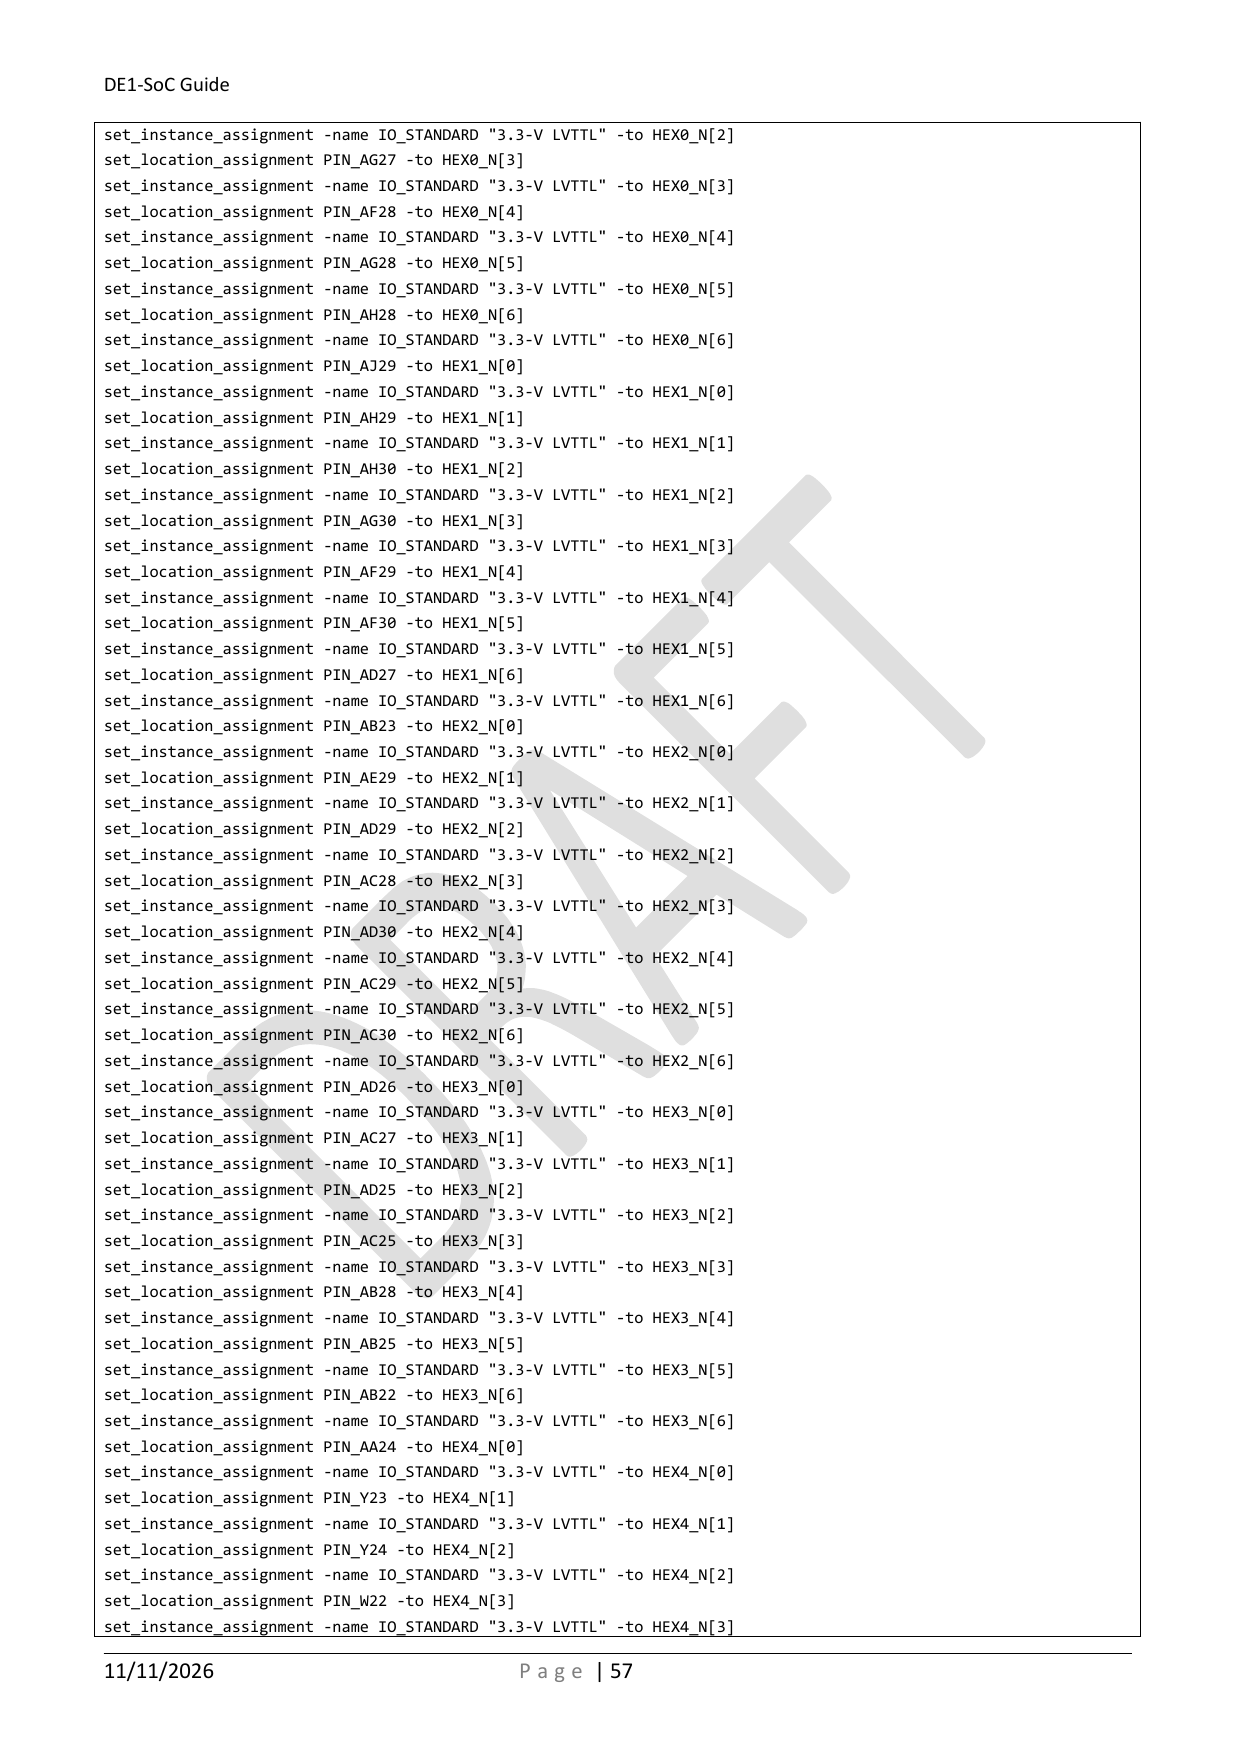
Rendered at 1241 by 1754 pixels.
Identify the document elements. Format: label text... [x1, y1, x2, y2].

text set_instance_assignment -name IO_STANDARD "3.3-V LVTTL" -to HEX0_N[3] [95, 173, 1140, 196]
text set_instance_assignment -name IO_STANDARD "3.3-V LVTTL" -to HEX3_N[1] [95, 1151, 1140, 1173]
text set_instance_assignment -name IO_STANDARD "3.3-V LVTTL" -to HEX3_N[4] [95, 1305, 1140, 1328]
text set_location_assignment PIN_AD27 -to HEX1_N[6] [95, 662, 1140, 684]
text set_location_assignment PIN_AC30 -to HEX2_N[6] [95, 1022, 1140, 1045]
text set_instance_assignment -name IO_STANDARD "3.3-V LVTTL" -to HEX0_N[2] [95, 123, 1140, 144]
text set_instance_assignment -name IO_STANDARD "3.3-V LVTTL" -to HEX4_N[2] [95, 1562, 1140, 1585]
text set_location_assignment PIN_AG28 -to HEX0_N[5] [95, 250, 1140, 273]
text set_location_assignment PIN_AG30 -to HEX1_N[3] [95, 508, 1140, 530]
text set_location_assignment PIN_AC27 -to HEX3_N[1] [95, 1125, 1140, 1148]
text set_instance_assignment -name IO_STANDARD "3.3-V LVTTL" -to HEX0_N[6] [95, 327, 1140, 350]
text set_instance_assignment -name IO_STANDARD "3.3-V LVTTL" -to HEX3_N[0] [95, 1099, 1140, 1122]
text set_location_assignment PIN_AF30 -to HEX1_N[5] [95, 611, 1140, 633]
text set_instance_assignment -name IO_STANDARD "3.3-V LVTTL" -to HEX3_N[6] [95, 1408, 1140, 1431]
text set_location_assignment PIN_Y24 -to HEX4_N[2] [95, 1537, 1140, 1559]
text set_instance_assignment -name IO_STANDARD "3.3-V LVTTL" -to HEX1_N[5] [95, 636, 1140, 659]
text set_location_assignment PIN_AB28 -to HEX3_N[4] [95, 1279, 1140, 1302]
text set_instance_assignment -name IO_STANDARD "3.3-V LVTTL" -to HEX1_N[0] [95, 379, 1140, 402]
text set_instance_assignment -name IO_STANDARD "3.3-V LVTTL" -to HEX3_N[2] [95, 1202, 1140, 1225]
text set_location_assignment PIN_AF29 -to HEX1_N[4] [95, 559, 1140, 582]
text set_instance_assignment -name IO_STANDARD "3.3-V LVTTL" -to HEX0_N[4] [95, 224, 1140, 247]
text set_instance_assignment -name IO_STANDARD "3.3-V LVTTL" -to HEX4_N[0] [95, 1459, 1140, 1482]
text set_location_assignment PIN_AG27 -to HEX0_N[3] [95, 147, 1140, 170]
text set_instance_assignment -name IO_STANDARD "3.3-V LVTTL" -to HEX2_N[5] [95, 996, 1140, 1019]
text set_location_assignment PIN_AC25 -to HEX3_N[3] [95, 1228, 1140, 1251]
text set_location_assignment PIN_AH28 -to HEX0_N[6] [95, 302, 1140, 324]
text set_instance_assignment -name IO_STANDARD "3.3-V LVTTL" -to HEX2_N[2] [95, 842, 1140, 865]
text set_instance_assignment -name IO_STANDARD "3.3-V LVTTL" -to HEX2_N[4] [95, 945, 1140, 968]
text set_location_assignment PIN_AA24 -to HEX4_N[0] [95, 1434, 1140, 1456]
text set_location_assignment PIN_AD29 -to HEX2_N[2] [95, 816, 1140, 839]
text set_instance_assignment -name IO_STANDARD "3.3-V LVTTL" -to HEX1_N[2] [95, 482, 1140, 504]
text set_location_assignment PIN_AH29 -to HEX1_N[1] [95, 405, 1140, 427]
text set_location_assignment PIN_AD25 -to HEX3_N[2] [95, 1177, 1140, 1199]
text set_instance_assignment -name IO_STANDARD "3.3-V LVTTL" -to HEX2_N[6] [95, 1048, 1140, 1071]
text set_instance_assignment -name IO_STANDARD "3.3-V LVTTL" -to HEX1_N[3] [95, 533, 1140, 556]
text set_instance_assignment -name IO_STANDARD "3.3-V LVTTL" -to HEX2_N[0] [95, 739, 1140, 762]
text set_location_assignment PIN_AB22 -to HEX3_N[6] [95, 1382, 1140, 1405]
text set_location_assignment PIN_Y23 -to HEX4_N[1] [95, 1485, 1140, 1508]
text set_location_assignment PIN_AH30 -to HEX1_N[2] [95, 456, 1140, 479]
text set_instance_assignment -name IO_STANDARD "3.3-V LVTTL" -to HEX1_N[1] [95, 430, 1140, 453]
text set_instance_assignment -name IO_STANDARD "3.3-V LVTTL" -to HEX1_N[6] [95, 688, 1140, 710]
text set_instance_assignment -name IO_STANDARD "3.3-V LVTTL" -to HEX3_N[5] [95, 1357, 1140, 1379]
text set_location_assignment PIN_AF28 -to HEX0_N[4] [95, 199, 1140, 221]
text set_instance_assignment -name IO_STANDARD "3.3-V LVTTL" -to HEX4_N[3] [95, 1614, 1140, 1636]
text set_instance_assignment -name IO_STANDARD "3.3-V LVTTL" -to HEX2_N[1] [95, 791, 1140, 813]
text set_instance_assignment -name IO_STANDARD "3.3-V LVTTL" -to HEX1_N[4] [95, 585, 1140, 607]
text set_location_assignment PIN_AC29 -to HEX2_N[5] [95, 971, 1140, 993]
text set_location_assignment PIN_AB25 -to HEX3_N[5] [95, 1331, 1140, 1353]
text set_location_assignment PIN_AD30 -to HEX2_N[4] [95, 919, 1140, 942]
text set_instance_assignment -name IO_STANDARD "3.3-V LVTTL" -to HEX0_N[5] [95, 276, 1140, 299]
text set_location_assignment PIN_AD26 -to HEX3_N[0] [95, 1074, 1140, 1096]
text set_location_assignment PIN_AC28 -to HEX2_N[3] [95, 868, 1140, 890]
text set_location_assignment PIN_AE29 -to HEX2_N[1] [95, 765, 1140, 787]
text set_instance_assignment -name IO_STANDARD "3.3-V LVTTL" -to HEX2_N[3] [95, 893, 1140, 916]
text set_instance_assignment -name IO_STANDARD "3.3-V LVTTL" -to HEX3_N[3] [95, 1254, 1140, 1276]
text set_location_assignment PIN_W22 -to HEX4_N[3] [95, 1588, 1140, 1611]
text set_location_assignment PIN_AJ29 -to HEX1_N[0] [95, 353, 1140, 376]
text set_location_assignment PIN_AB23 -to HEX2_N[0] [95, 713, 1140, 736]
text set_instance_assignment -name IO_STANDARD "3.3-V LVTTL" -to HEX4_N[1] [95, 1511, 1140, 1534]
